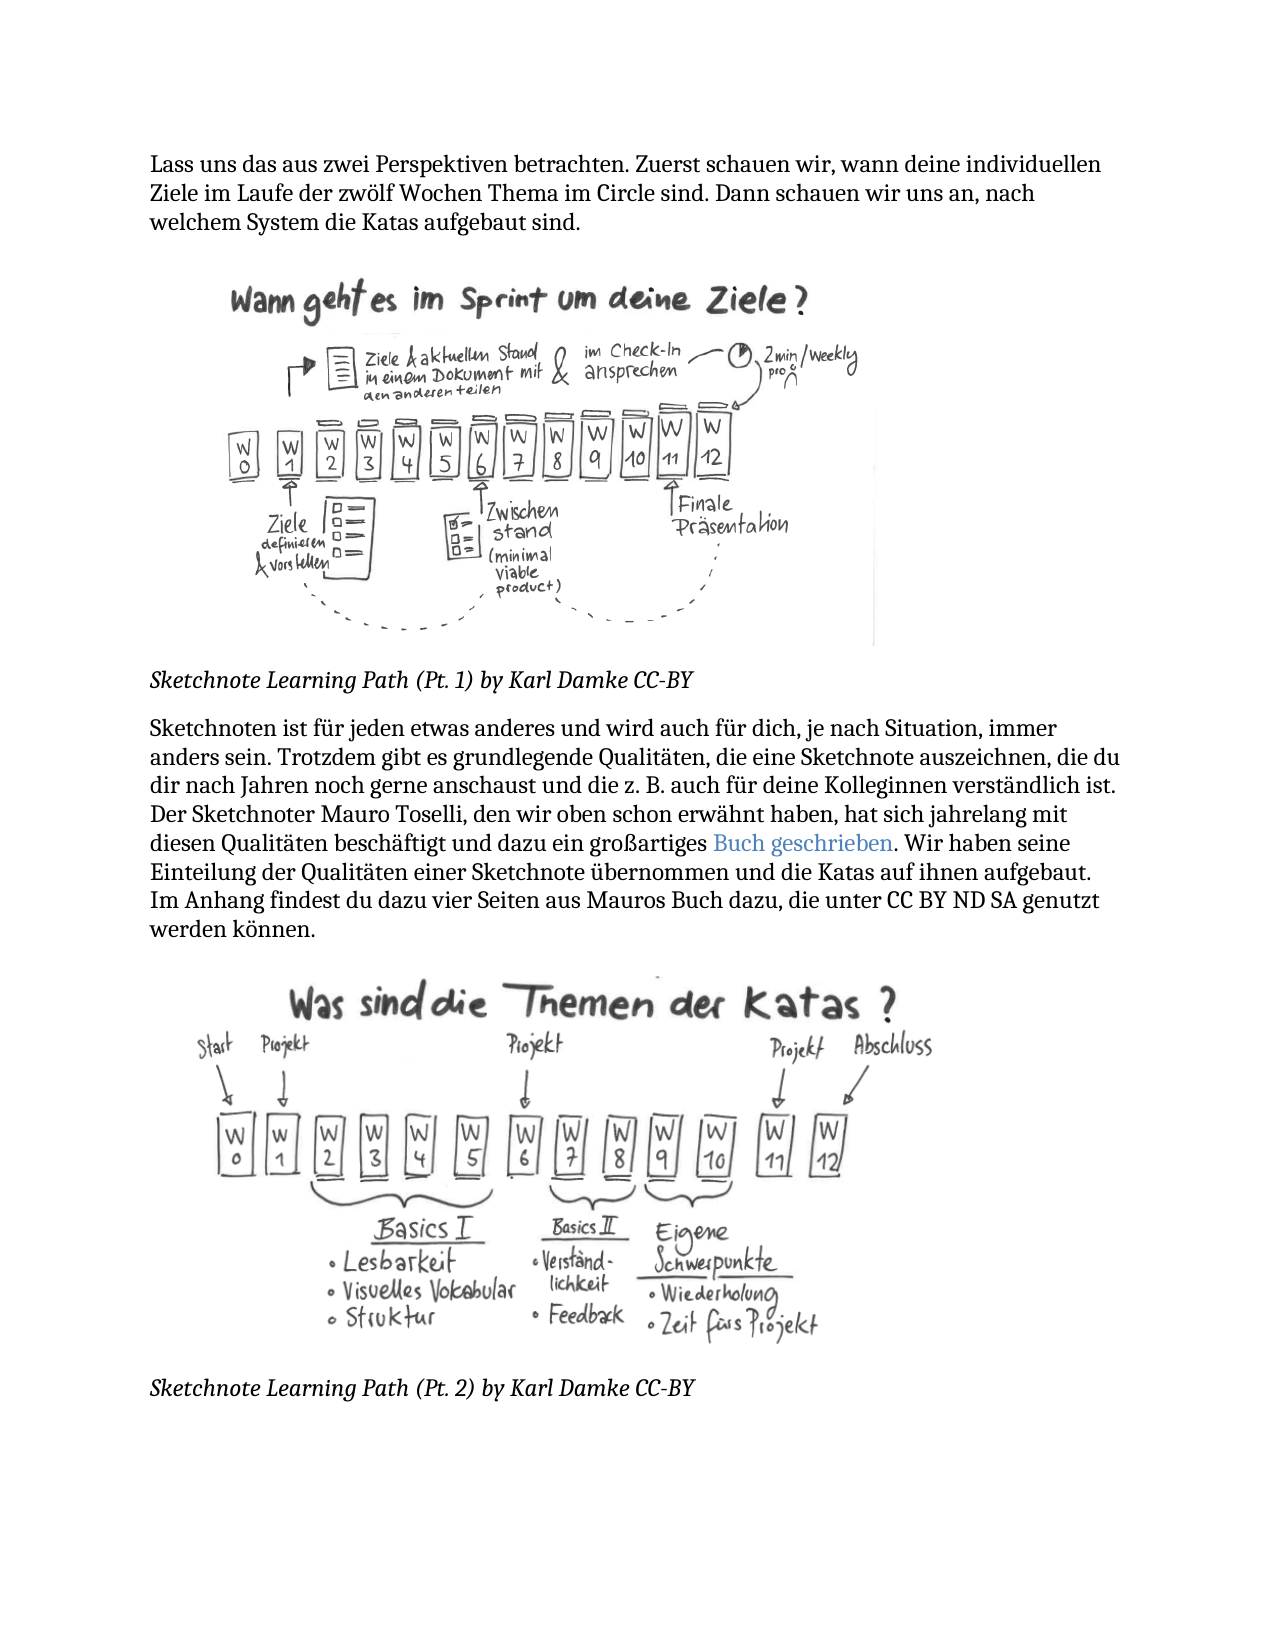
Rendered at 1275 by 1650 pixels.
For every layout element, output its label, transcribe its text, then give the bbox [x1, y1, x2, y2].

picture [168, 962, 985, 1354]
picture [168, 255, 908, 646]
text Sketchnoten ist für jeden etwas anderes und wird auch für dich, je nach Situation, immer anders sein. Trotzdem gibt es grundlegende Qualitäten, die eine Sketchnote auszeichnen, die du dir nach Jahren noch gerne anschaust und die z. B. auch für deine Kolleginnen verständlich ist. Der Sketchnoter Mauro Toselli, den wir oben schon erwähnt haben, hat sich jahrelang mit diesen Qualitäten beschäftigt und dazu ein großartiges Buch geschrieben. Wir haben seine Einteilung der Qualitäten einer Sketchnote übernommen und die Katas auf ihnen aufgebaut. Im Anhang findest du dazu vier Seiten aus Mauros Buch dazu, die unter CC BY ND SA genutzt werden können. [150, 714, 1125, 944]
text Lass uns das aus zwei Perspektiven betrachten. Zuerst schauen wir, wann deine individuellen Ziele im Laufe der zwölf Wochen Thema im Circle sind. Dann schauen wir uns an, nach welchem System die Katas aufgebaut sind. [150, 150, 1125, 236]
text Sketchnote Learning Path (Pt. 1) by Karl Damke CC-BY [150, 666, 1125, 695]
text Sketchnote Learning Path (Pt. 2) by Karl Damke CC-BY [150, 1374, 1125, 1403]
